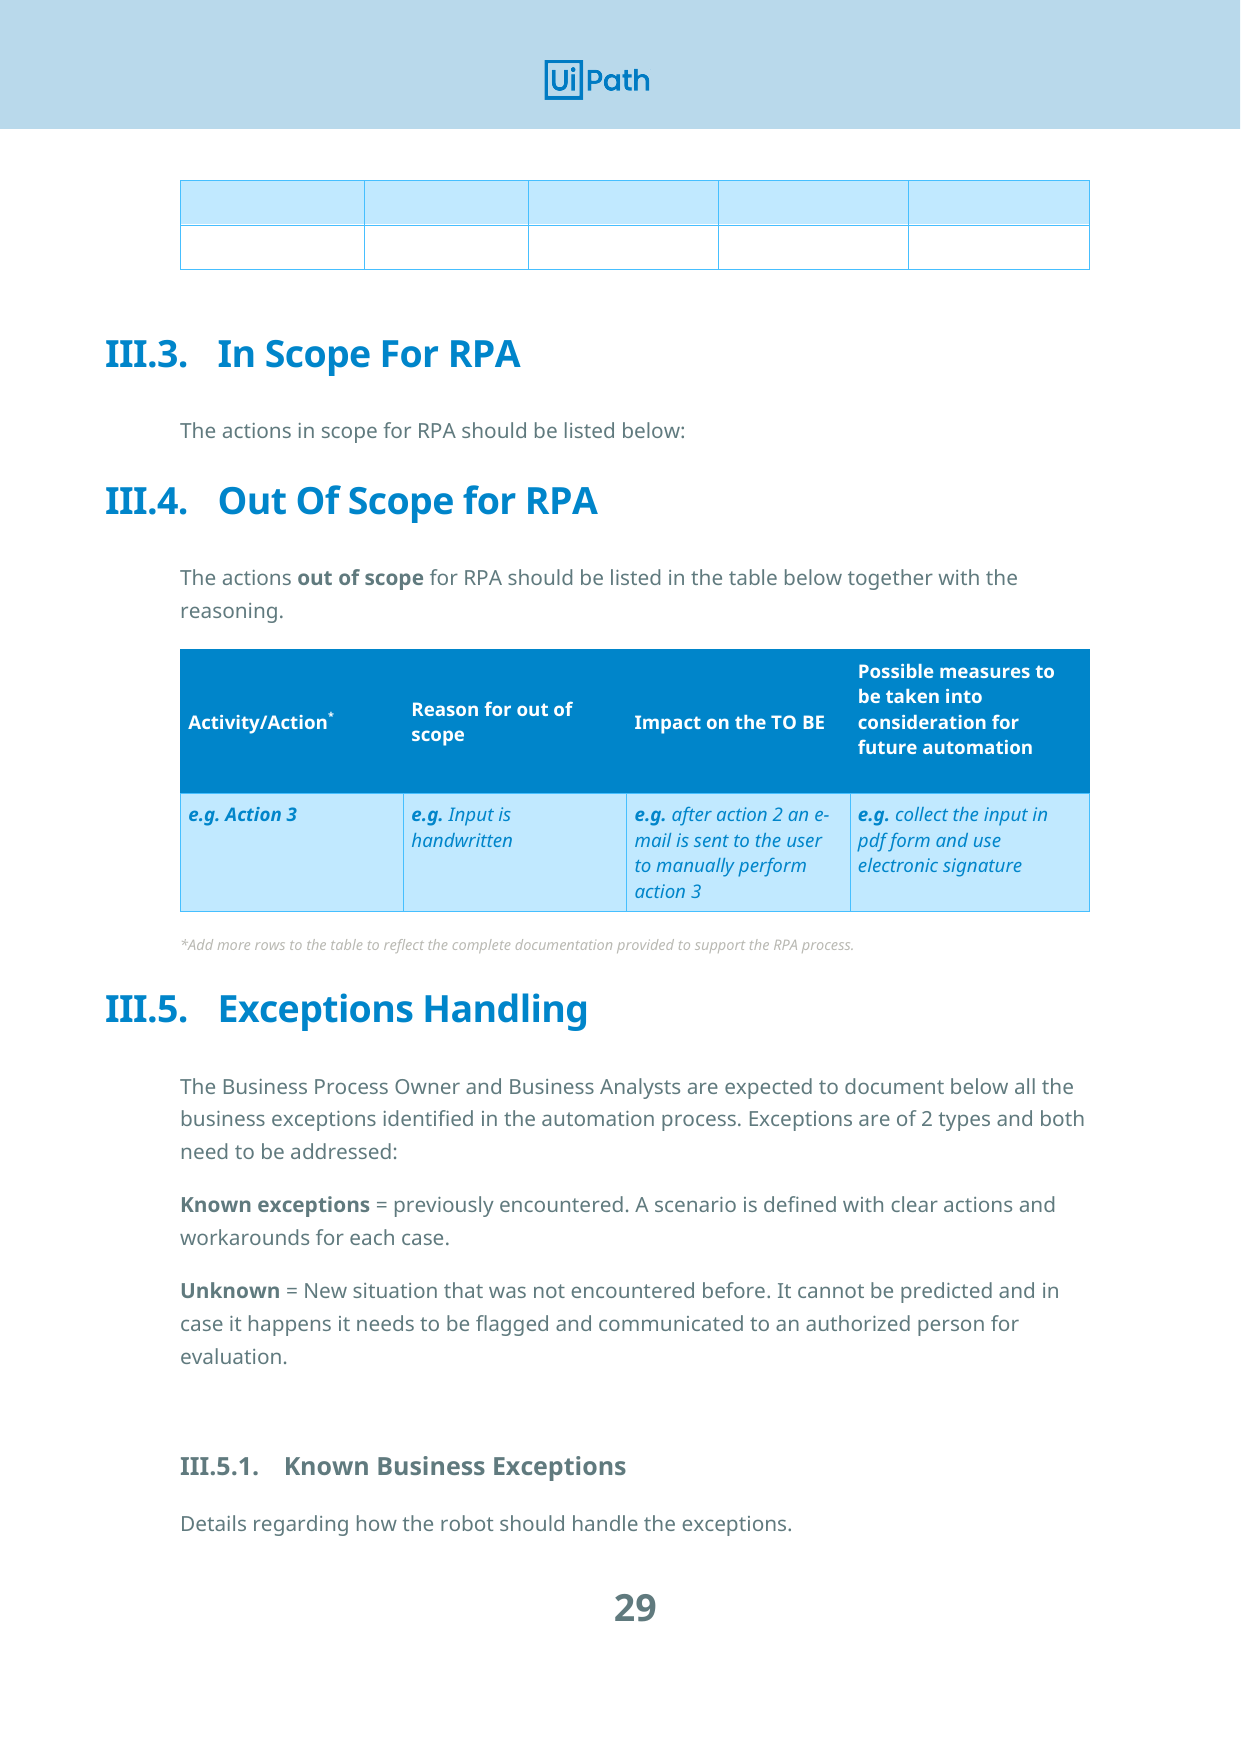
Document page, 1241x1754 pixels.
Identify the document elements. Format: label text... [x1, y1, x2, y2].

text Known exceptions = previously encountered. A scenario is defined with clear actions and workarounds for each case. [180, 1191, 1090, 1252]
table_cell [719, 181, 908, 224]
table_cell e.g. Input is handwritten [404, 794, 626, 911]
text The actions in scope for RPA should be listed below: [180, 417, 1090, 445]
subtitle In Scope For RPA [105, 328, 1090, 379]
text *Add more rows to the table to reflect the complete documentation provided to support the RPA process. [180, 912, 1090, 955]
text Unknown = New situation that was not encountered before. It cannot be predicted and in case it happens it needs to be flagged and communicated to an authorized person for evaluation. [180, 1277, 1090, 1370]
table_cell e.g. collect the input in pdf form and use electronic signature [851, 794, 1089, 911]
text Details regarding how the robot should handle the exceptions. [180, 1509, 1090, 1537]
picture [544, 60, 651, 100]
table_cell [909, 181, 1089, 224]
table_cell e.g. Action 3 [181, 794, 403, 911]
text The Business Process Owner and Business Analysts are expected to document below all the business exceptions identified in the automation process. Exceptions are of 2 types and both need to be addressed: [180, 1072, 1090, 1166]
table_header Possible measures to be taken into consideration for future automation [851, 650, 1089, 793]
table_cell [181, 181, 364, 224]
table_cell [719, 226, 908, 269]
table_cell [365, 226, 528, 269]
subtitle Exceptions Handling [105, 983, 1090, 1034]
table_cell [529, 226, 718, 269]
table_header Activity/Action* [181, 650, 403, 793]
table_header Impact on the TO BE [627, 650, 850, 793]
table_cell [365, 181, 528, 224]
subtitle Known Business Exceptions [180, 1449, 1090, 1483]
table_header Reason for out of scope [404, 650, 626, 793]
text The actions out of scope for RPA should be listed in the table below together with the reasoning. [180, 563, 1090, 624]
table_cell [529, 181, 718, 224]
table_cell [181, 226, 364, 269]
subtitle Out Of Scope for RPA [105, 474, 1090, 525]
table_cell [909, 226, 1089, 269]
table_cell e.g. after action 2 an e-mail is sent to the user to manually perform action 3 [627, 794, 850, 911]
